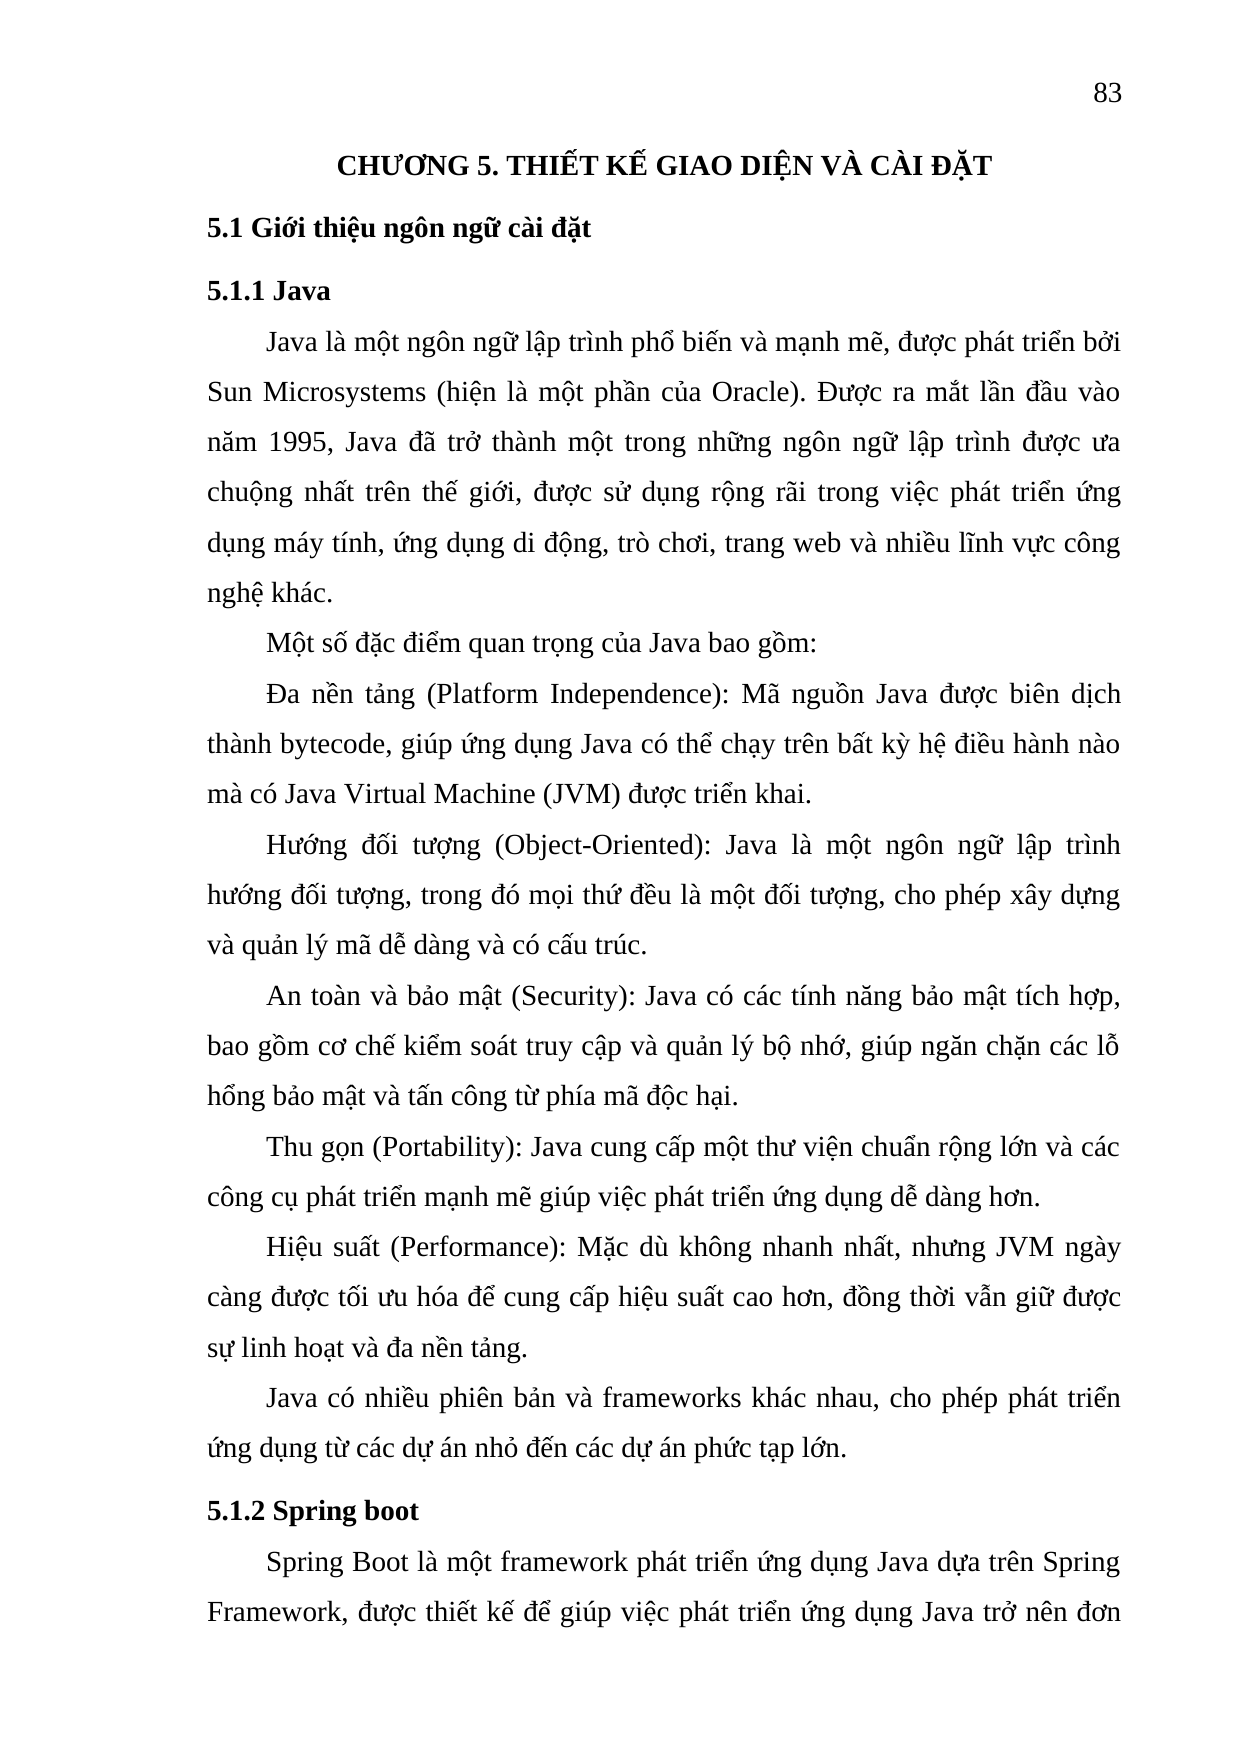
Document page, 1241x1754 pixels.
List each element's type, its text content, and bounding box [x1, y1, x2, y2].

text Hiệu suất (Performance): Mặc dù không nhanh nhất, nhưng JVM ngày càng được tối ưu hóa để cung cấp hiệu suất cao hơn, đồng thời vẫn giữ được sự linh hoạt và đa nền tảng. [207, 1229, 1122, 1363]
subtitle Giới thiệu ngôn ngữ cài đặt [207, 211, 1122, 244]
text An toàn và bảo mật (Security): Java có các tính năng bảo mật tích hợp, bao gồm cơ chế kiểm soát truy cập và quản lý bộ nhớ, giúp ngăn chặn các lỗ hổng bảo mật và tấn công từ phía mã độc hại. [207, 978, 1122, 1112]
subtitle Spring boot [207, 1493, 1122, 1527]
text Java là một ngôn ngữ lập trình phổ biến và mạnh mẽ, được phát triển bởi Sun Microsystems (hiện là một phần của Oracle). Được ra mắt lần đầu vào năm 1995, Java đã trở thành một trong những ngôn ngữ lập trình được ưa chuộng nhất trên thế giới, được sử dụng rộng rãi trong việc phát triển ứng dụng máy tính, ứng dụng di động, trò chơi, trang web và nhiều lĩnh vực công nghệ khác. [207, 324, 1122, 609]
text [207, 1544, 1122, 1627]
subtitle Java [207, 273, 1122, 307]
subtitle THIẾT KẾ GIAO DIỆN VÀ CÀI ĐẶT [207, 148, 1122, 181]
text Hướng đối tượng (Object-Oriented): Java là một ngôn ngữ lập trình hướng đối tượng, trong đó mọi thứ đều là một đối tượng, cho phép xây dựng và quản lý mã dễ dàng và có cấu trúc. [207, 827, 1122, 961]
text Một số đặc điểm quan trọng của Java bao gồm: [207, 626, 1122, 659]
text Thu gọn (Portability): Java cung cấp một thư viện chuẩn rộng lớn và các công cụ phát triển mạnh mẽ giúp việc phát triển ứng dụng dễ dàng hơn. [207, 1129, 1122, 1212]
text Đa nền tảng (Platform Independence): Mã nguồn Java được biên dịch thành bytecode, giúp ứng dụng Java có thể chạy trên bất kỳ hệ điều hành nào mà có Java Virtual Machine (JVM) được triển khai. [207, 676, 1122, 810]
text Java có nhiều phiên bản và frameworks khác nhau, cho phép phát triển ứng dụng từ các dự án nhỏ đến các dự án phức tạp lớn. [207, 1380, 1122, 1464]
